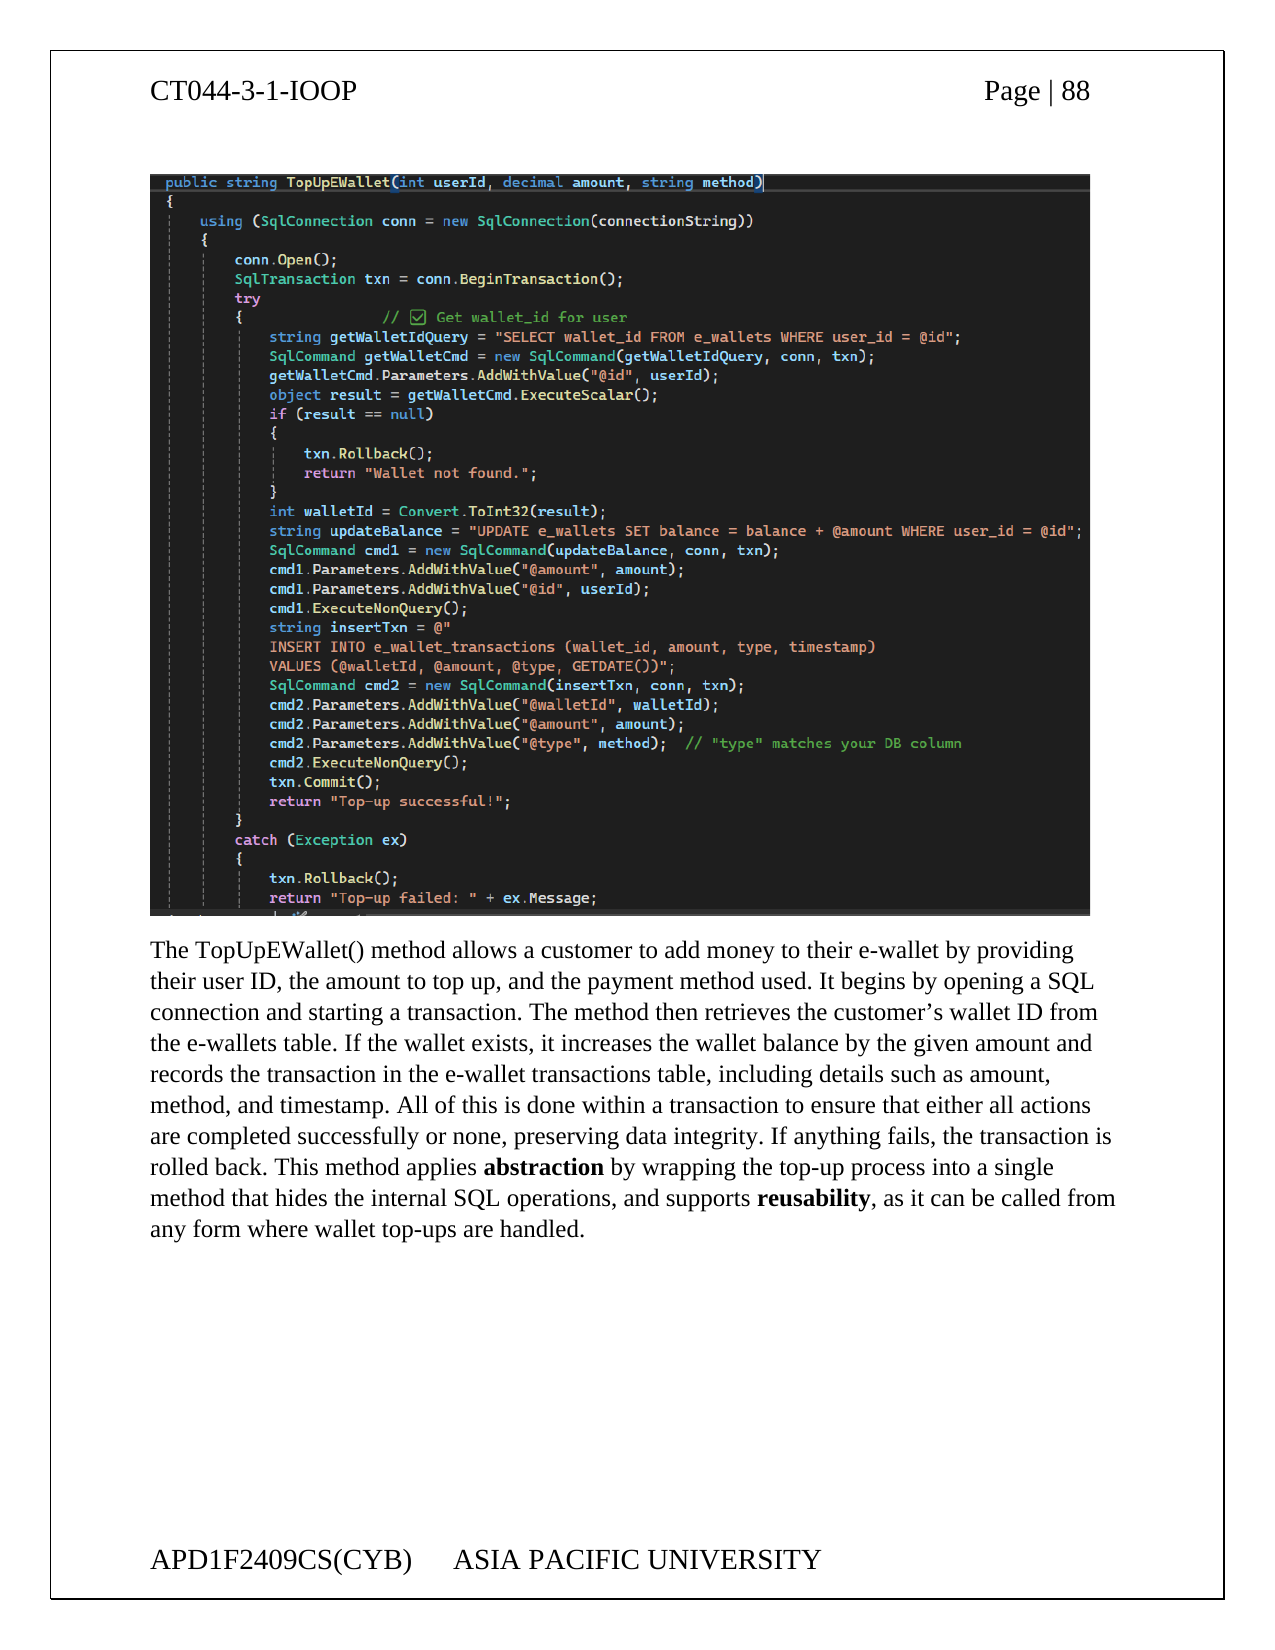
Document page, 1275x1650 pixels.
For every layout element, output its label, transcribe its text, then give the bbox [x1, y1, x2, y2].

text The TopUpEWallet() method allows a customer to add money to their e-wallet by providing their user ID, the amount to top up, and the payment method used. It begins by opening a SQL connection and starting a transaction. The method then retrieves the customer’s wallet ID from the e-wallets table. If the wallet exists, it increases the wallet balance by the given amount and records the transaction in the e-wallet transactions table, including details such as amount, method, and timestamp. All of this is done within a transaction to ensure that either all actions are completed successfully or none, preserving data integrity. If anything fails, the transaction is rolled back. This method applies abstraction by wrapping the top-up process into a single method that hides the internal SQL operations, and supports reusability, as it can be called from any form where wallet top-ups are handled. [150, 935, 1124, 1243]
picture [150, 174, 1091, 916]
